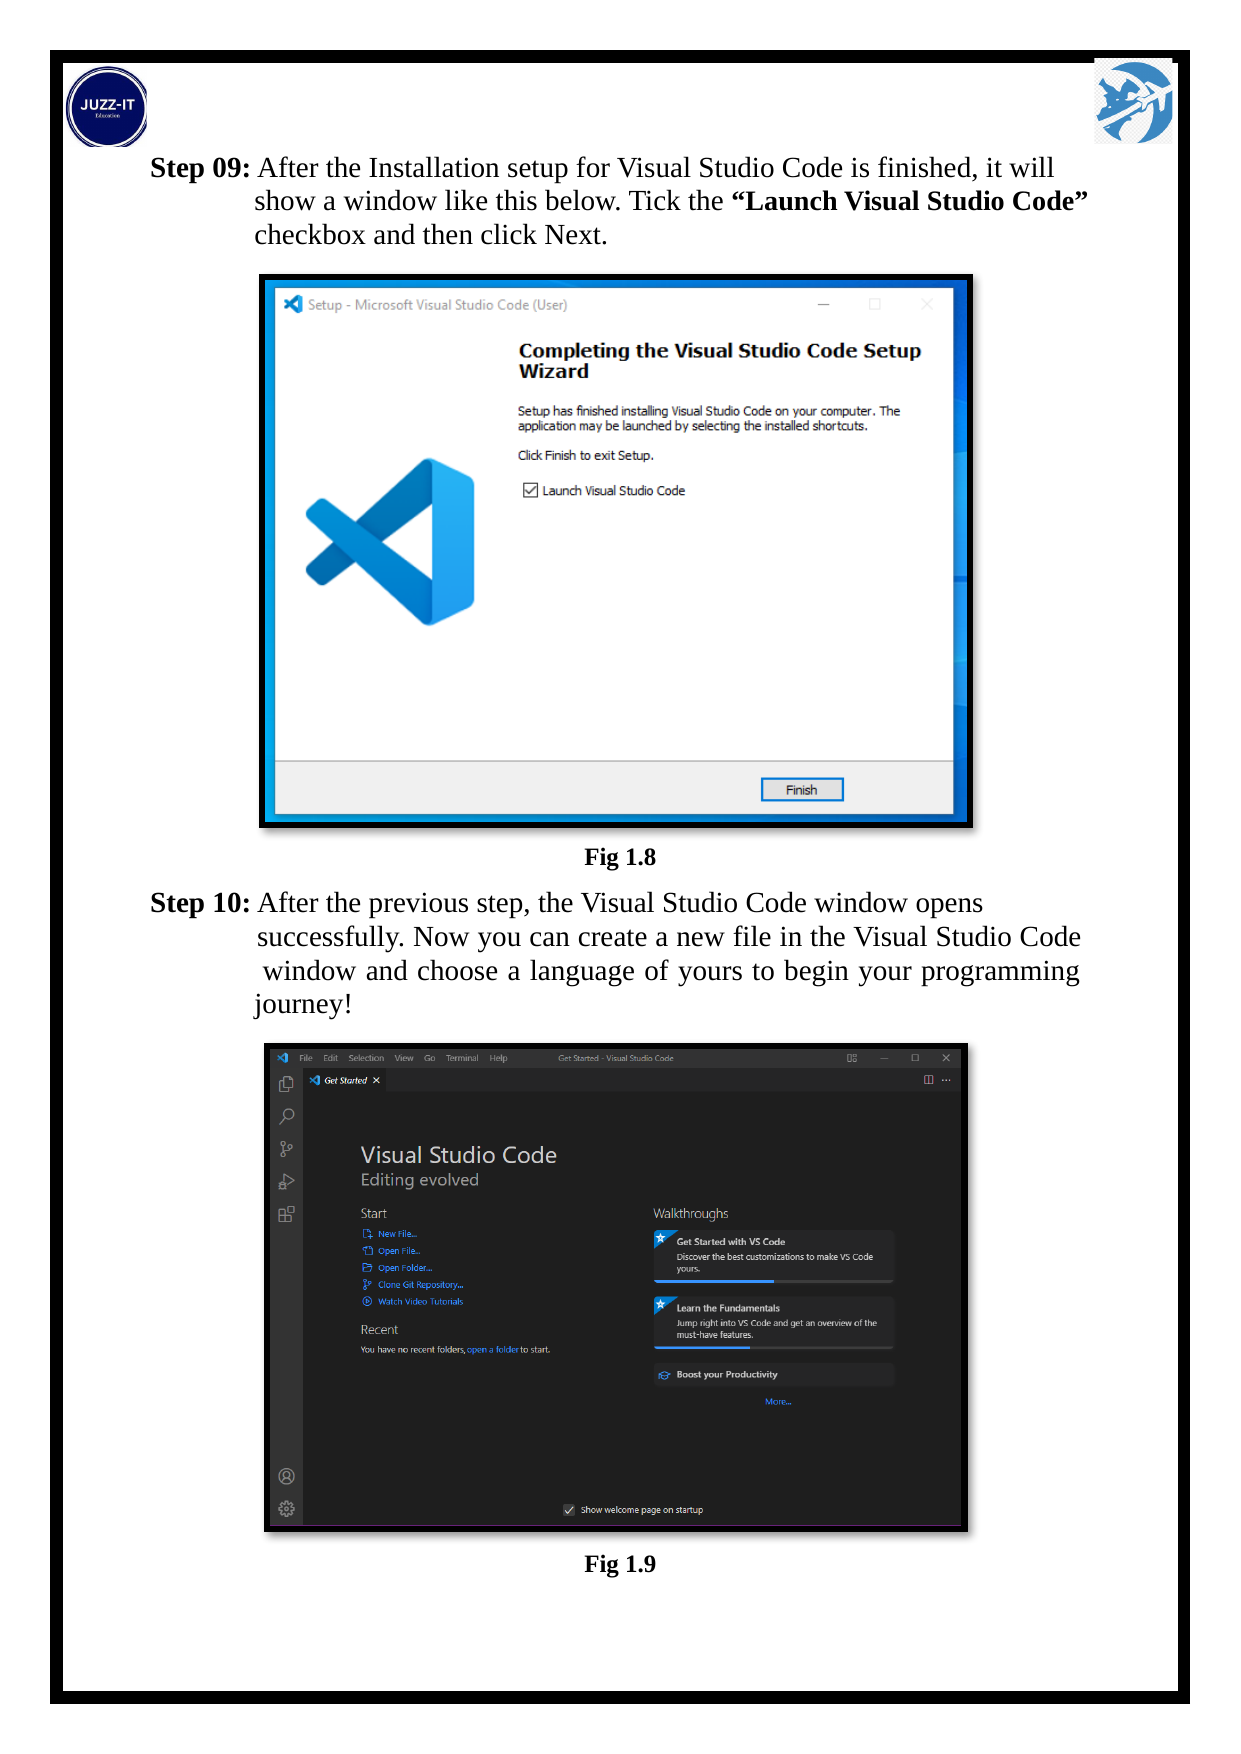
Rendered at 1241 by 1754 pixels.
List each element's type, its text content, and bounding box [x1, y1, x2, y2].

picture [1094, 58, 1173, 144]
picture [270, 1049, 961, 1526]
text Fig 1.8 [150, 842, 1090, 871]
picture [65, 65, 147, 147]
text Fig 1.9 [150, 1549, 1090, 1578]
picture [330, 280, 346, 285]
picture [275, 280, 967, 822]
text Step 10: After the previous step, the Visual Studio Code window opens successfully. Now you can create a new file in the Visual Studio Code window and choose a language of yours to begin your programming journey! [150, 886, 1090, 1020]
text Step 09: After the Installation setup for Visual Studio Code is finished, it will show a window like this below. Tick the “Launch Visual Studio Code” checkbox and then click Next. [150, 150, 1090, 251]
